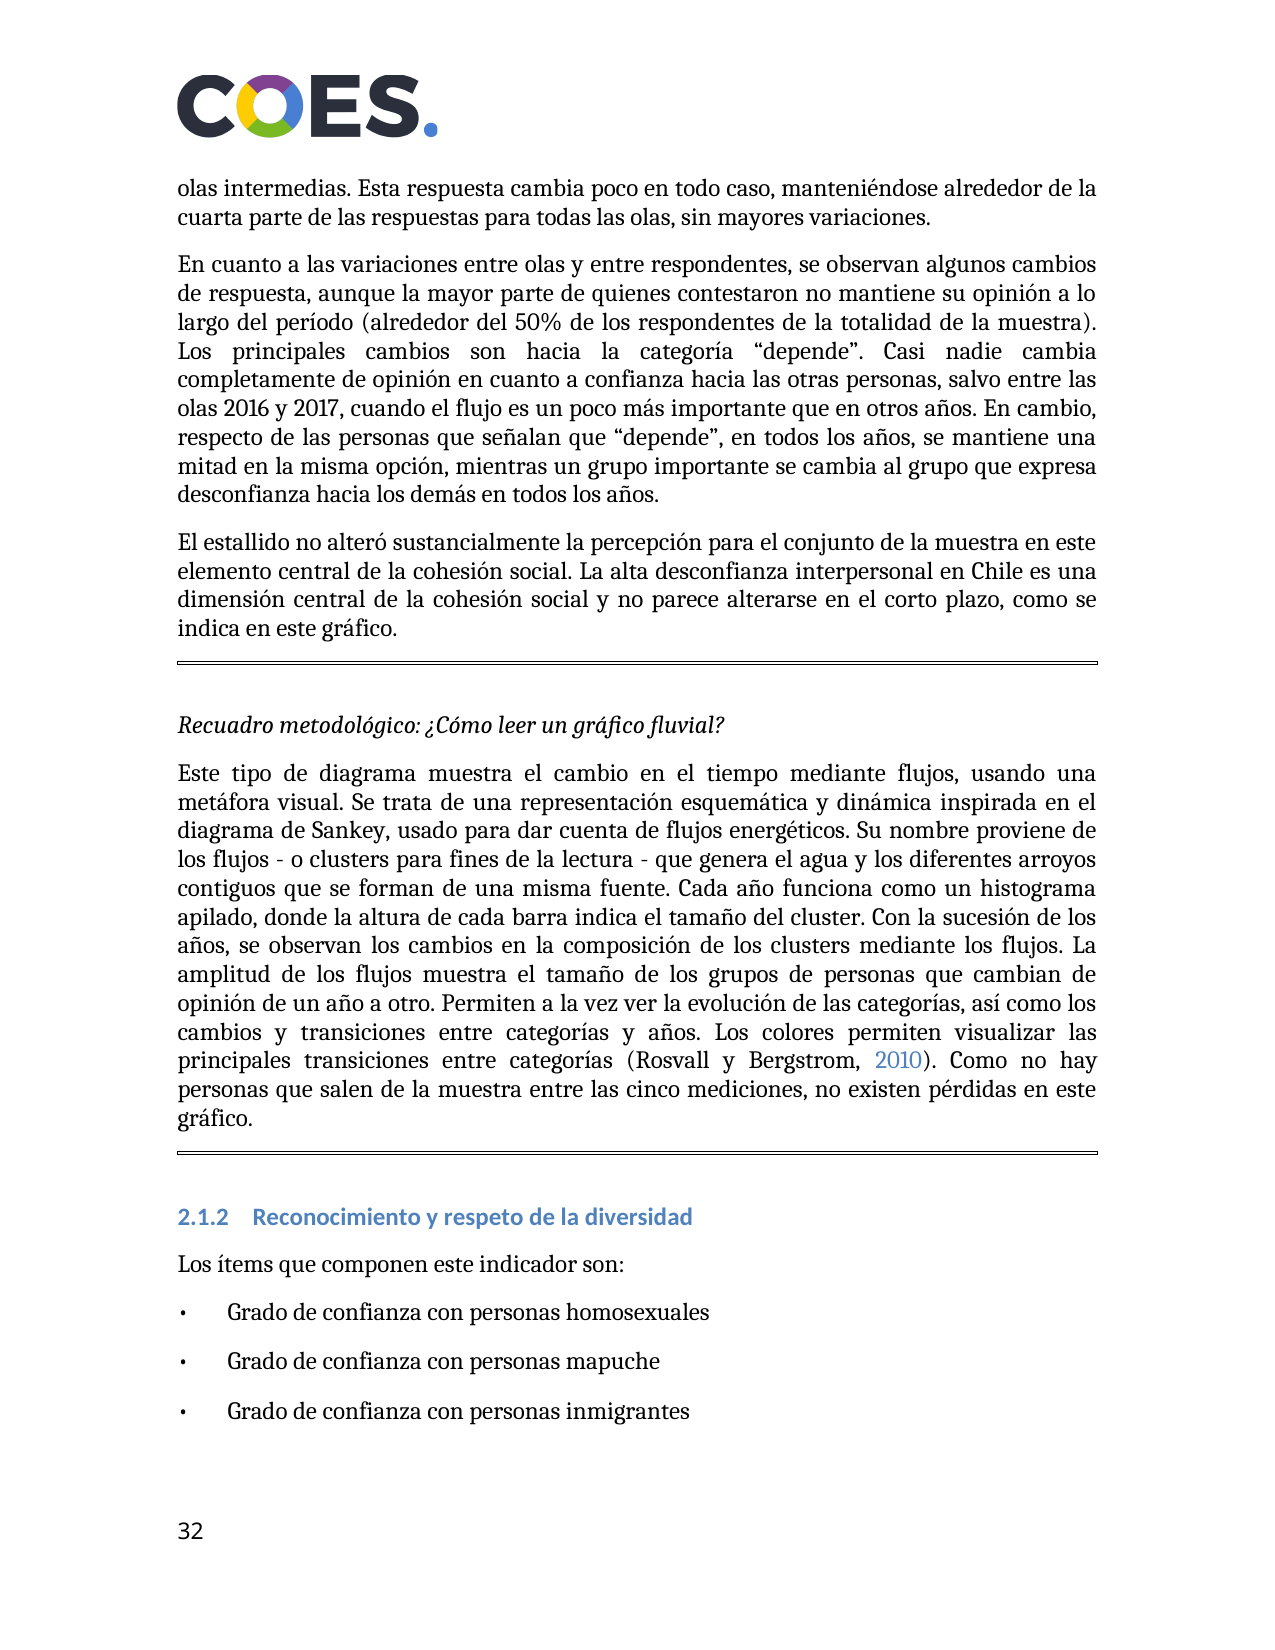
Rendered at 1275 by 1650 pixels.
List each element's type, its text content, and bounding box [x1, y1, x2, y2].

text Recuadro metodológico: ¿Cómo leer un gráfico fluvial? [177, 711, 1098, 740]
text Los ítems que componen este indicador son: [177, 1250, 1098, 1279]
subtitle 2.1.2 Reconocimiento y respeto de la diversidad [177, 1201, 1098, 1231]
text Este tipo de diagrama muestra el cambio en el tiempo mediante flujos, usando una metáfora visual. Se trata de una representación esquemática y dinámica inspirada en el diagrama de Sankey, usado para dar cuenta de flujos energéticos. Su nombre proviene de los flujos - o clusters para fines de la lectura - que genera el agua y los diferentes arroyos contiguos que se forman de una misma fuente. Cada año funciona como un histograma apilado, donde la altura de cada barra indica el tamaño del cluster. Con la sucesión de los años, se observan los cambios en la composición de los clusters mediante los flujos. La amplitud de los flujos muestra el tamaño de los grupos de personas que cambian de opinión de un año a otro. Permiten a la vez ver la evolución de las categorías, así como los cambios y transiciones entre categorías y años. Los colores permiten visualizar las principales transiciones entre categorías (Rosvall y Bergstrom, 2010). Como no hay personas que salen de la muestra entre las cinco mediciones, no existen pérdidas en este gráfico. [177, 759, 1098, 1132]
list Grado de confianza con personas inmigrantes [177, 1397, 1098, 1425]
text En cuanto a las variaciones entre olas y entre respondentes, se observan algunos cambios de respuesta, aunque la mayor parte de quienes contestaron no mantiene su opinión a lo largo del período (alrededor del 50% de los respondentes de la totalidad de la muestra). Los principales cambios son hacia la categoría “depende”. Casi nadie cambia completamente de opinión en cuanto a confianza hacia las otras personas, salvo entre las olas 2016 y 2017, cuando el flujo es un poco más importante que en otros años. En cambio, respecto de las personas que señalan que “depende”, en todos los años, se mantiene una mitad en la misma opción, mientras un grupo importante se cambia al grupo que expresa desconfianza hacia los demás en todos los años. [177, 250, 1098, 509]
picture [177, 75, 438, 146]
list Grado de confianza con personas mapuche [177, 1347, 1098, 1376]
text El estallido no alteró sustancialmente la percepción para el conjunto de la muestra en este elemento central de la cohesión social. La alta desconfianza interpersonal en Chile es una dimensión central de la cohesión social y no parece alterarse en el corto plazo, como se indica en este gráfico. [177, 528, 1098, 643]
list Grado de confianza con personas homosexuales [177, 1297, 1098, 1326]
